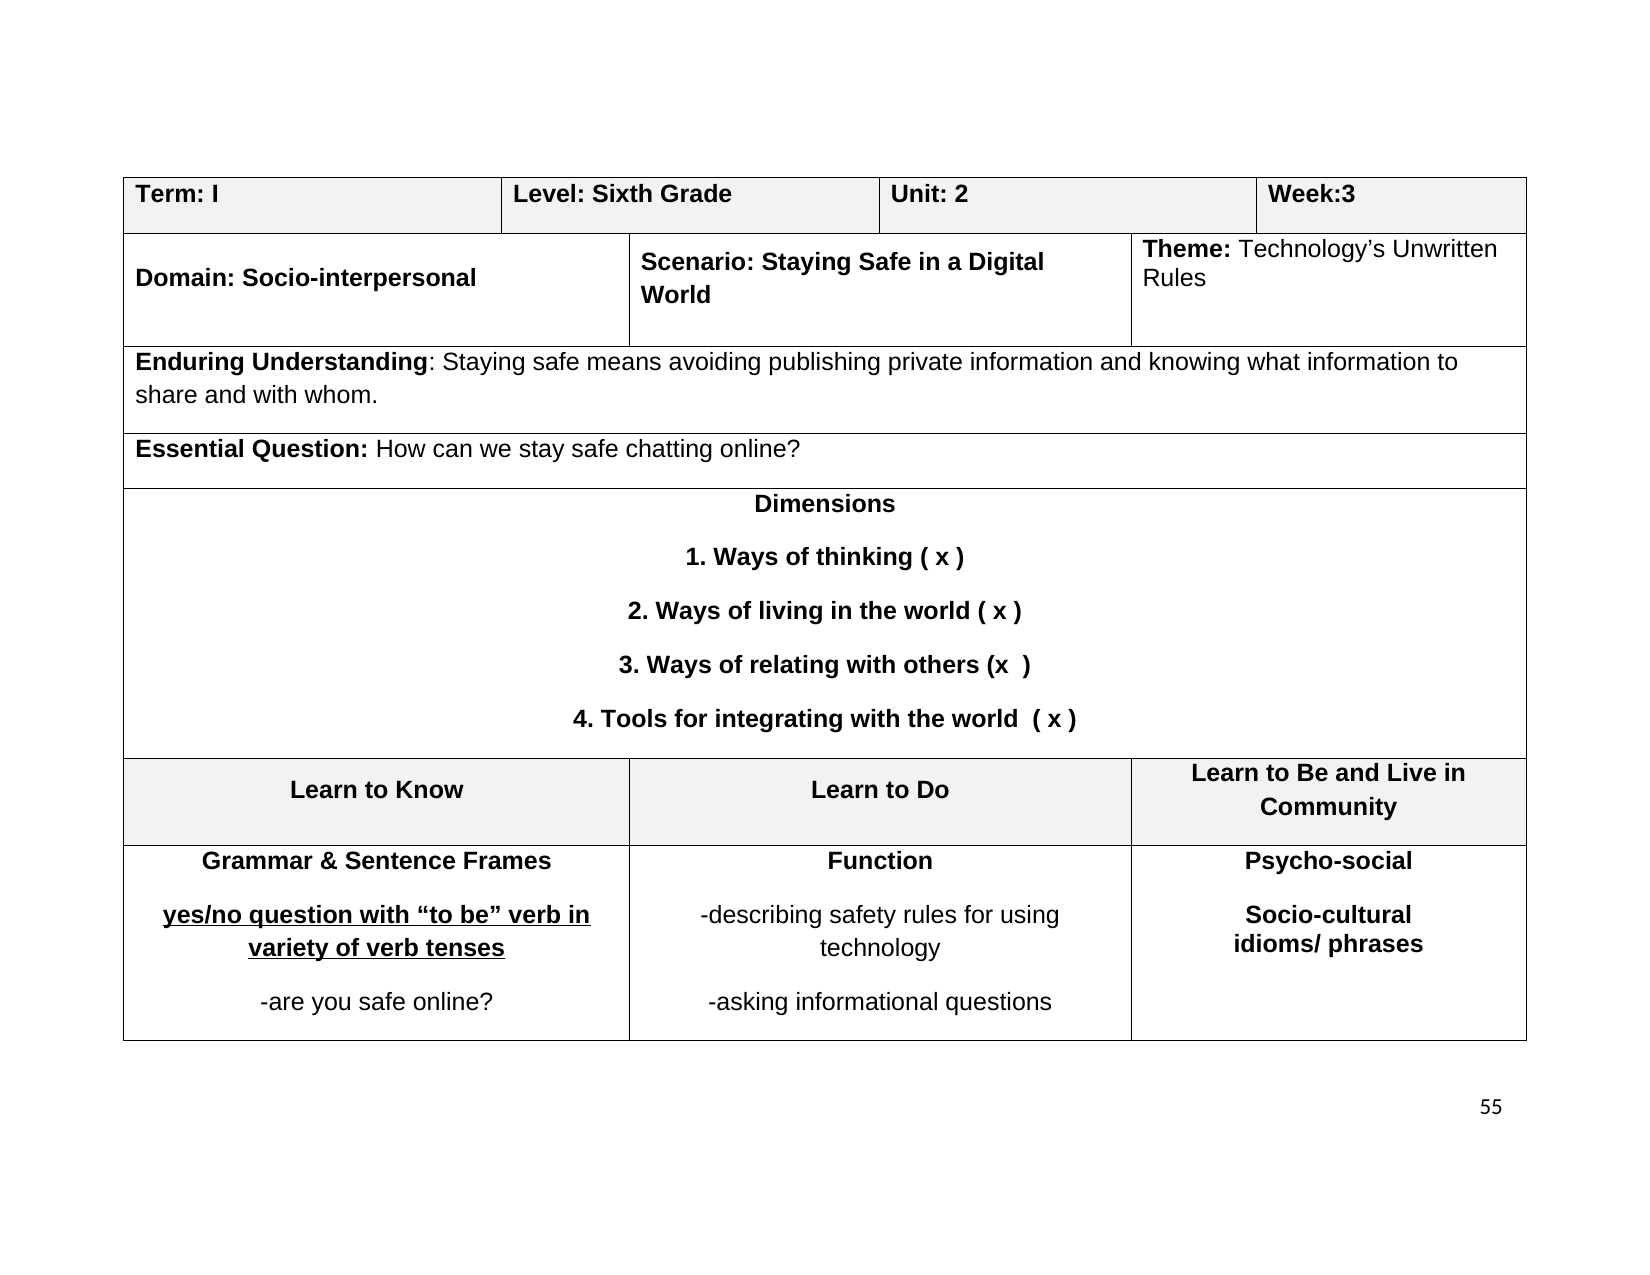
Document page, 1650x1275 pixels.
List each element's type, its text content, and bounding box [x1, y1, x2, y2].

table_cell Theme: Technology’s Unwritten Rules [1132, 234, 1526, 346]
table_cell Dimensions 1. Ways of thinking ( x ) 2. Ways of living in the world ( x ) 3. Ways of relating with others (x ) 4. Tools for integrating with the world ( x ) [124, 489, 1526, 757]
table_header Term: I [124, 178, 501, 233]
table_header Level: Sixth Grade [502, 178, 879, 233]
table_cell Learn to Be and Live in Community [1132, 759, 1526, 845]
table_header Week:3 [1257, 178, 1526, 233]
table_cell Learn to Do [630, 759, 1131, 845]
table_header Unit: 2 [880, 178, 1256, 233]
table_cell Learn to Know [124, 759, 629, 845]
table_cell Essential Question: How can we stay safe chatting online? [124, 434, 1526, 487]
table_cell Scenario: Staying Safe in a Digital World [630, 234, 1131, 346]
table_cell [630, 846, 1131, 1040]
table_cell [1132, 846, 1526, 1040]
table_cell Domain: Socio-interpersonal [124, 234, 629, 346]
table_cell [124, 846, 629, 1040]
table_cell Enduring Understanding: Staying safe means avoiding publishing private information and knowing what information to share and with whom. [124, 347, 1526, 433]
